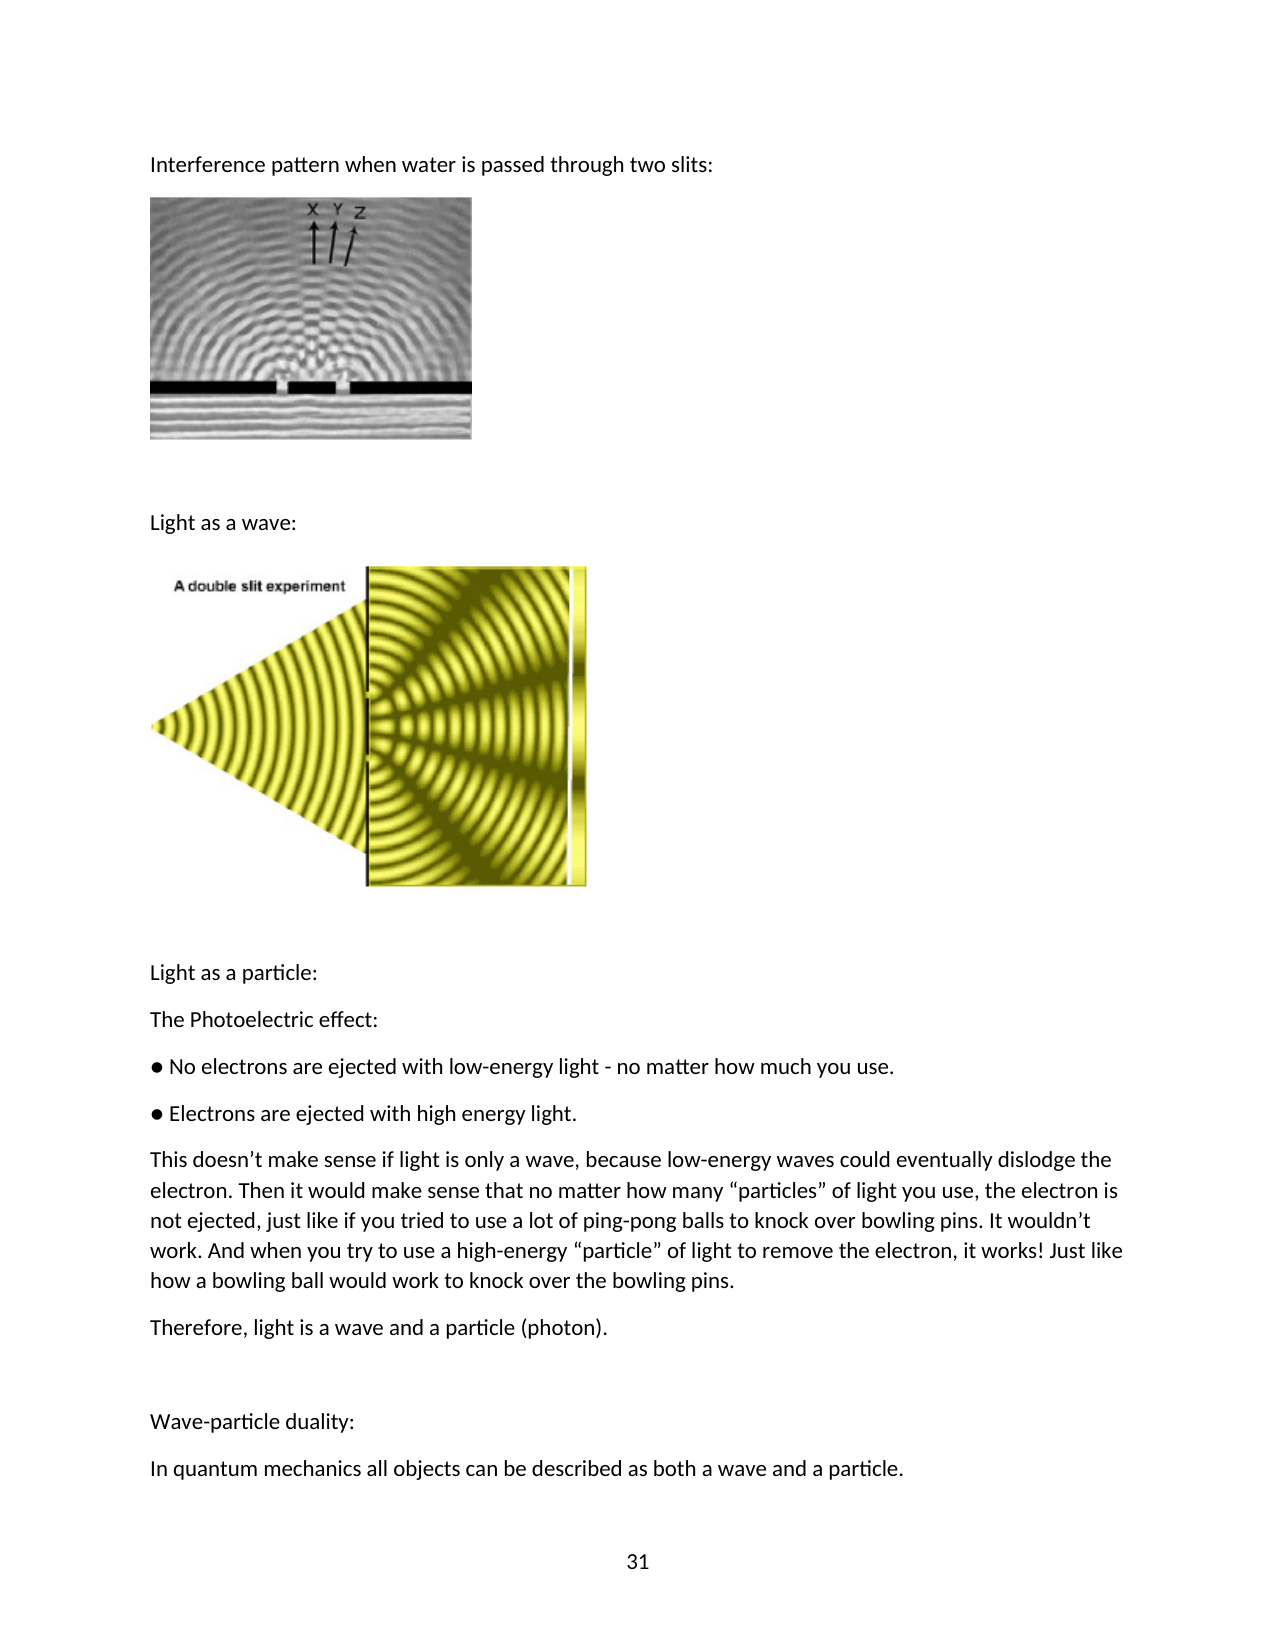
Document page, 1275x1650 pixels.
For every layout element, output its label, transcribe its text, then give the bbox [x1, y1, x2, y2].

text This doesn’t make sense if light is only a wave, because low-energy waves could eventually dislodge the electron. Then it would make sense that no matter how many “particles” of light you use, the electron is not ejected, just like if you tried to use a lot of ping-pong balls to knock over bowling pins. It wouldn’t work. And when you try to use a high-energy “particle” of light to remove the electron, it works! Just like how a bowling ball would work to knock over the bowling pins. [150, 1146, 1125, 1294]
text Light as a particle: [150, 958, 1125, 986]
text Interference pattern when water is passed through two slits: [150, 150, 1125, 178]
text ● No electrons are ejected with low-energy light - no matter how much you use. [150, 1052, 1125, 1080]
text Wave-particle duality: [150, 1407, 1125, 1435]
text ● Electrons are ejected with high energy light. [150, 1099, 1125, 1127]
text In quantum mechanics all objects can be described as both a wave and a particle. [150, 1454, 1125, 1482]
picture [150, 196, 472, 443]
text Therefore, light is a wave and a particle (photon). [150, 1313, 1125, 1341]
text The Photoelectric effect: [150, 1005, 1125, 1033]
picture [150, 554, 593, 893]
text Light as a wave: [150, 508, 1125, 536]
